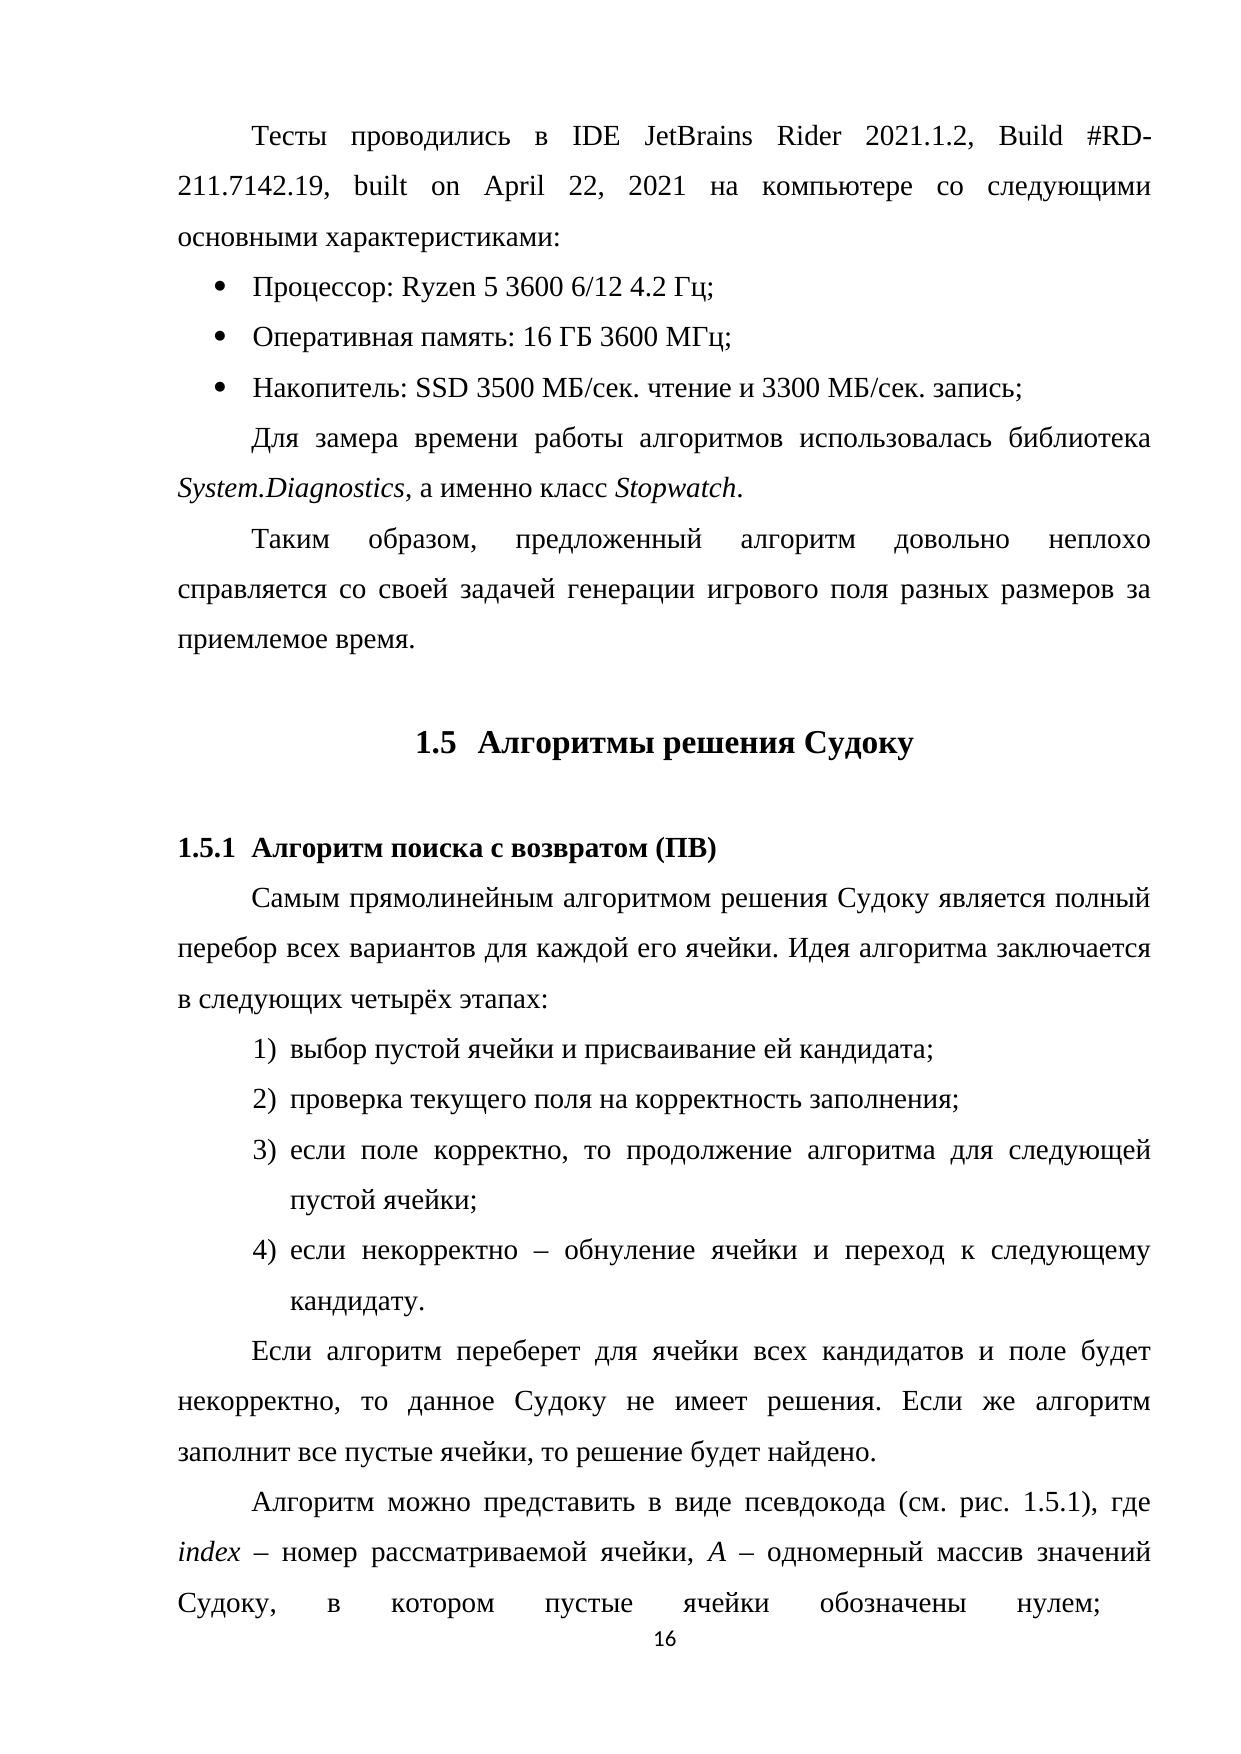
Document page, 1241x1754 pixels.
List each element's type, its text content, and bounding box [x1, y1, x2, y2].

list Накопитель: SSD 3500 МБ/сек. чтение и 3300 МБ/сек. запись; [215, 370, 1152, 403]
subtitle Алгоритмы решения Судоку [177, 722, 1152, 761]
text Если алгоритм переберет для ячейки всех кандидатов и поле будет некорректно, то данное Судоку не имеет решения. Если же алгоритм заполнит все пустые ячейки, то решение будет найдено. [177, 1333, 1152, 1467]
list Процессор: Ryzen 5 3600 6/12 4.2 Гц; [215, 269, 1152, 303]
text Самым прямолинейным алгоритмом решения Судоку является полный перебор всех вариантов для каждой его ячейки. Идея алгоритма заключается в следующих четырёх этапах: [177, 880, 1152, 1014]
subtitle Алгоритм поиска с возвратом (ПВ) [177, 830, 1152, 863]
text Для замера времени работы алгоритмов использовалась библиотека System.Diagnostics, а именно класс Stopwatch. [177, 420, 1152, 504]
list если поле корректно, то продолжение алгоритма для следующей пустой ячейки; [252, 1132, 1152, 1216]
list Оперативная память: 16 ГБ 3600 МГц; [215, 319, 1152, 353]
text Таким образом, предложенный алгоритм довольно неплохо справляется со своей задачей генерации игрового поля разных размеров за приемлемое время. [177, 521, 1152, 655]
list выбор пустой ячейки и присваивание ей кандидата; [252, 1031, 1152, 1065]
list если некорректно – обнуление ячейки и переход к следующему кандидату. [252, 1232, 1152, 1316]
text Тесты проводились в IDE JetBrains Rider 2021.1.2, Build #RD-211.7142.19, built on April 22, 2021 на компьютере со следующими основными характеристиками: [177, 118, 1152, 252]
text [177, 1484, 1152, 1618]
list проверка текущего поля на корректность заполнения; [252, 1082, 1152, 1115]
